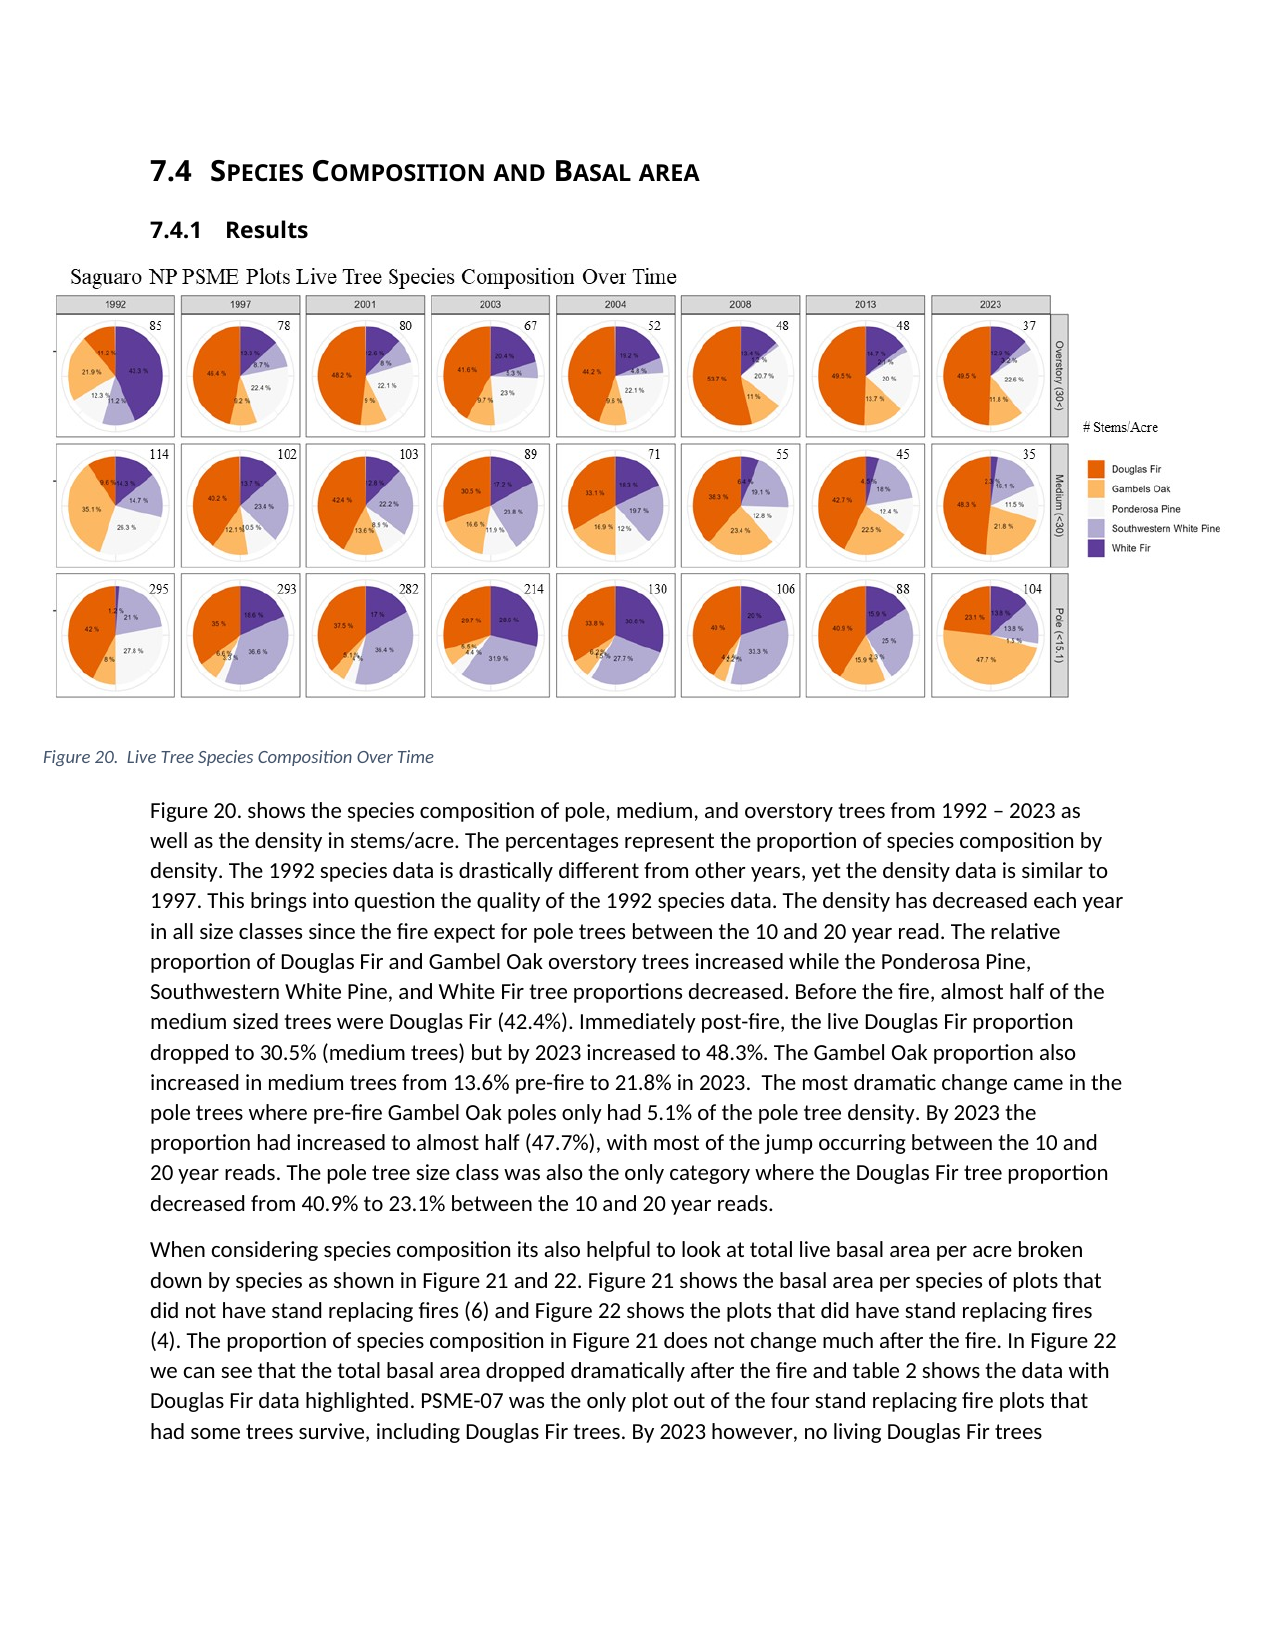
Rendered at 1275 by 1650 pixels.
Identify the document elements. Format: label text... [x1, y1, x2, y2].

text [150, 1236, 1125, 1445]
text Figure 20. shows the species composition of pole, medium, and overstory trees from 1992 – 2023 as well as the density in stems/acre. The percentages represent the proportion of species composition by density. The 1992 species data is drastically different from other years, yet the density data is similar to 1997. This brings into question the quality of the 1992 species data. The density has decreased each year in all size classes since the fire expect for pole trees between the 10 and 20 year read. The relative proportion of Douglas Fir and Gambel Oak overstory trees increased while the Ponderosa Pine, Southwestern White Pine, and White Fir tree proportions decreased. Before the fire, almost half of the medium sized trees were Douglas Fir (42.4%). Immediately post-fire, the live Douglas Fir proportion dropped to 30.5% (medium trees) but by 2023 increased to 48.3%. The Gambel Oak proportion also increased in medium trees from 13.6% pre-fire to 21.8% in 2023. The most dramatic change came in the pole trees where pre-fire Gambel Oak poles only had 5.1% of the pole tree density. By 2023 the proportion had increased to almost half (47.7%), with most of the jump occurring between the 10 and 20 year reads. The pole tree size class was also the only category where the Douglas Fir tree proportion decreased from 40.9% to 23.1% between the 10 and 20 year reads. [150, 722, 1125, 1217]
subtitle Species Composition and Basal area [150, 150, 1125, 190]
picture [44, 247, 1232, 722]
subtitle Results [150, 214, 1125, 245]
